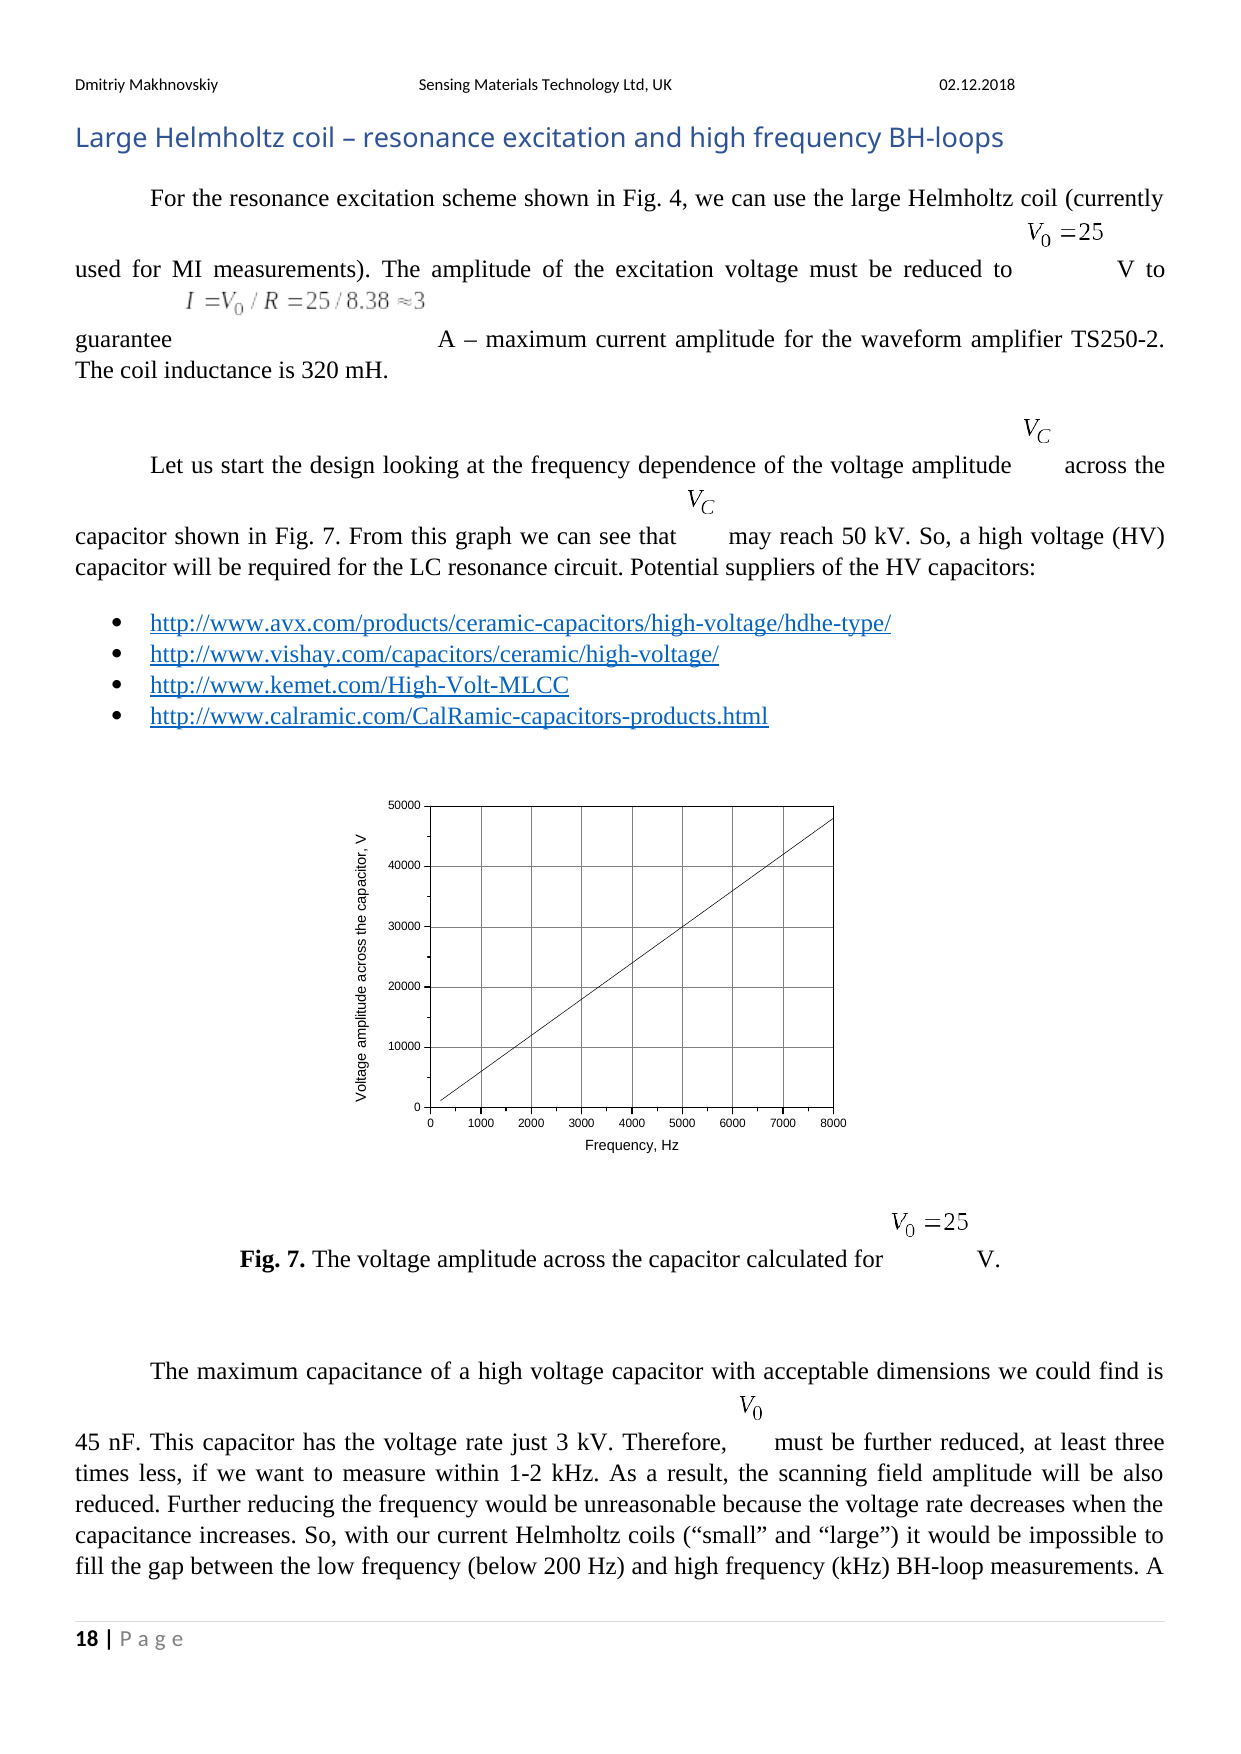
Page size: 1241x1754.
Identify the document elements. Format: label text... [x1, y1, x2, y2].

list http://www.avx.com/products/ceramic-capacitors/high-voltage/hdhe-type/ [112, 608, 1165, 637]
list http://www.calramic.com/CalRamic-capacitors-products.html [112, 701, 1165, 730]
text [75, 1356, 1165, 1580]
list http://www.kemet.com/High-Volt-MLCC [112, 670, 1165, 699]
list http://www.vishay.com/capacitors/ceramic/high-voltage/ [112, 639, 1165, 668]
subtitle Large Helmholtz coil – resonance excitation and high frequency BH-loops [75, 118, 1165, 155]
text Fig. 7. The voltage amplitude across the capacitor calculated for V. [75, 1204, 1165, 1273]
text Let us start the design looking at the frequency dependence of the voltage amplitude across the capacitor shown in Fig. 7. From this graph we can see that may reach 50 kV. So, a high voltage (HV) capacitor will be required for the LC resonance circuit. Potential suppliers of the HV capacitors: [75, 411, 1165, 581]
text For the resonance excitation scheme shown in Fig. 4, we can use the large Helmholtz coil (currently used for MI measurements). The amplitude of the excitation voltage must be reduced to V to guarantee A – maximum current amplitude for the waveform amplifier TS250-2. The coil inductance is 320 mH. [75, 183, 1165, 383]
